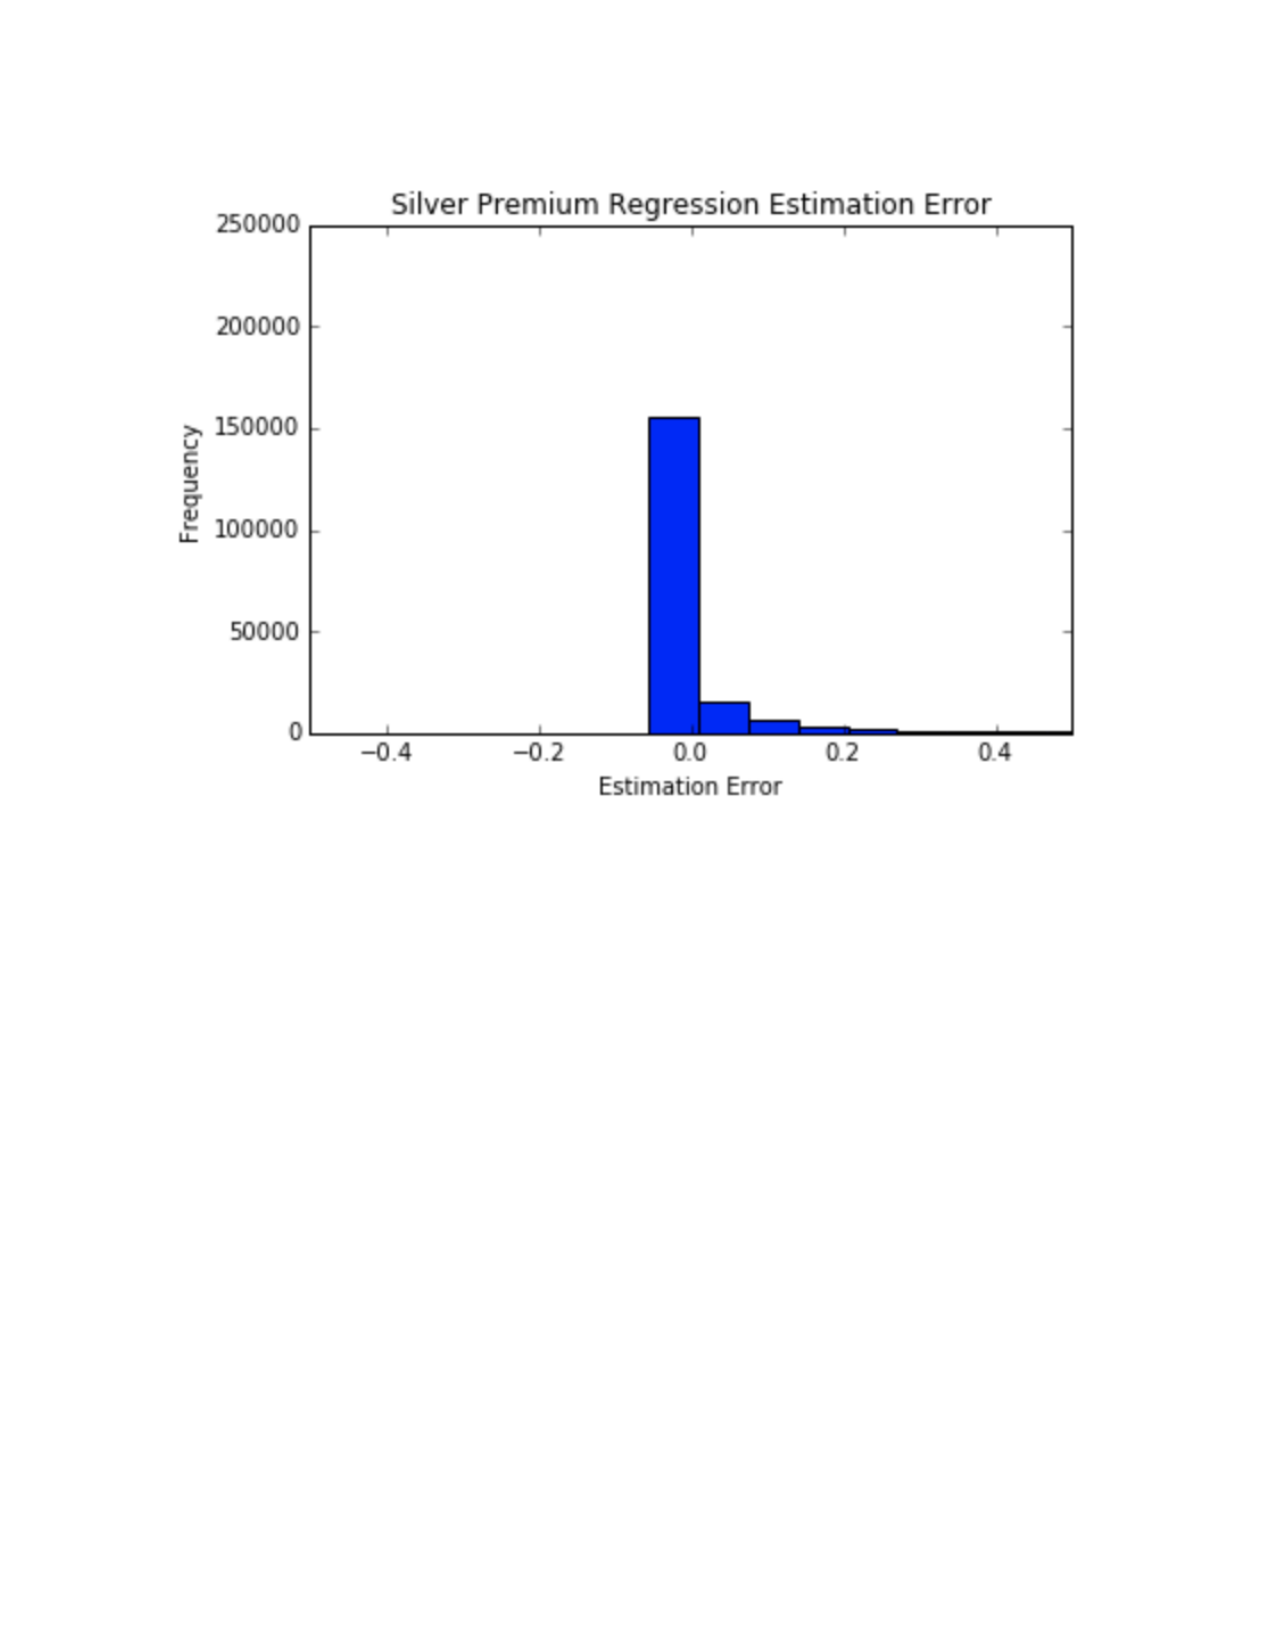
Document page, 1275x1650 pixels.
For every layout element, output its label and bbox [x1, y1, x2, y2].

picture [150, 180, 1125, 820]
